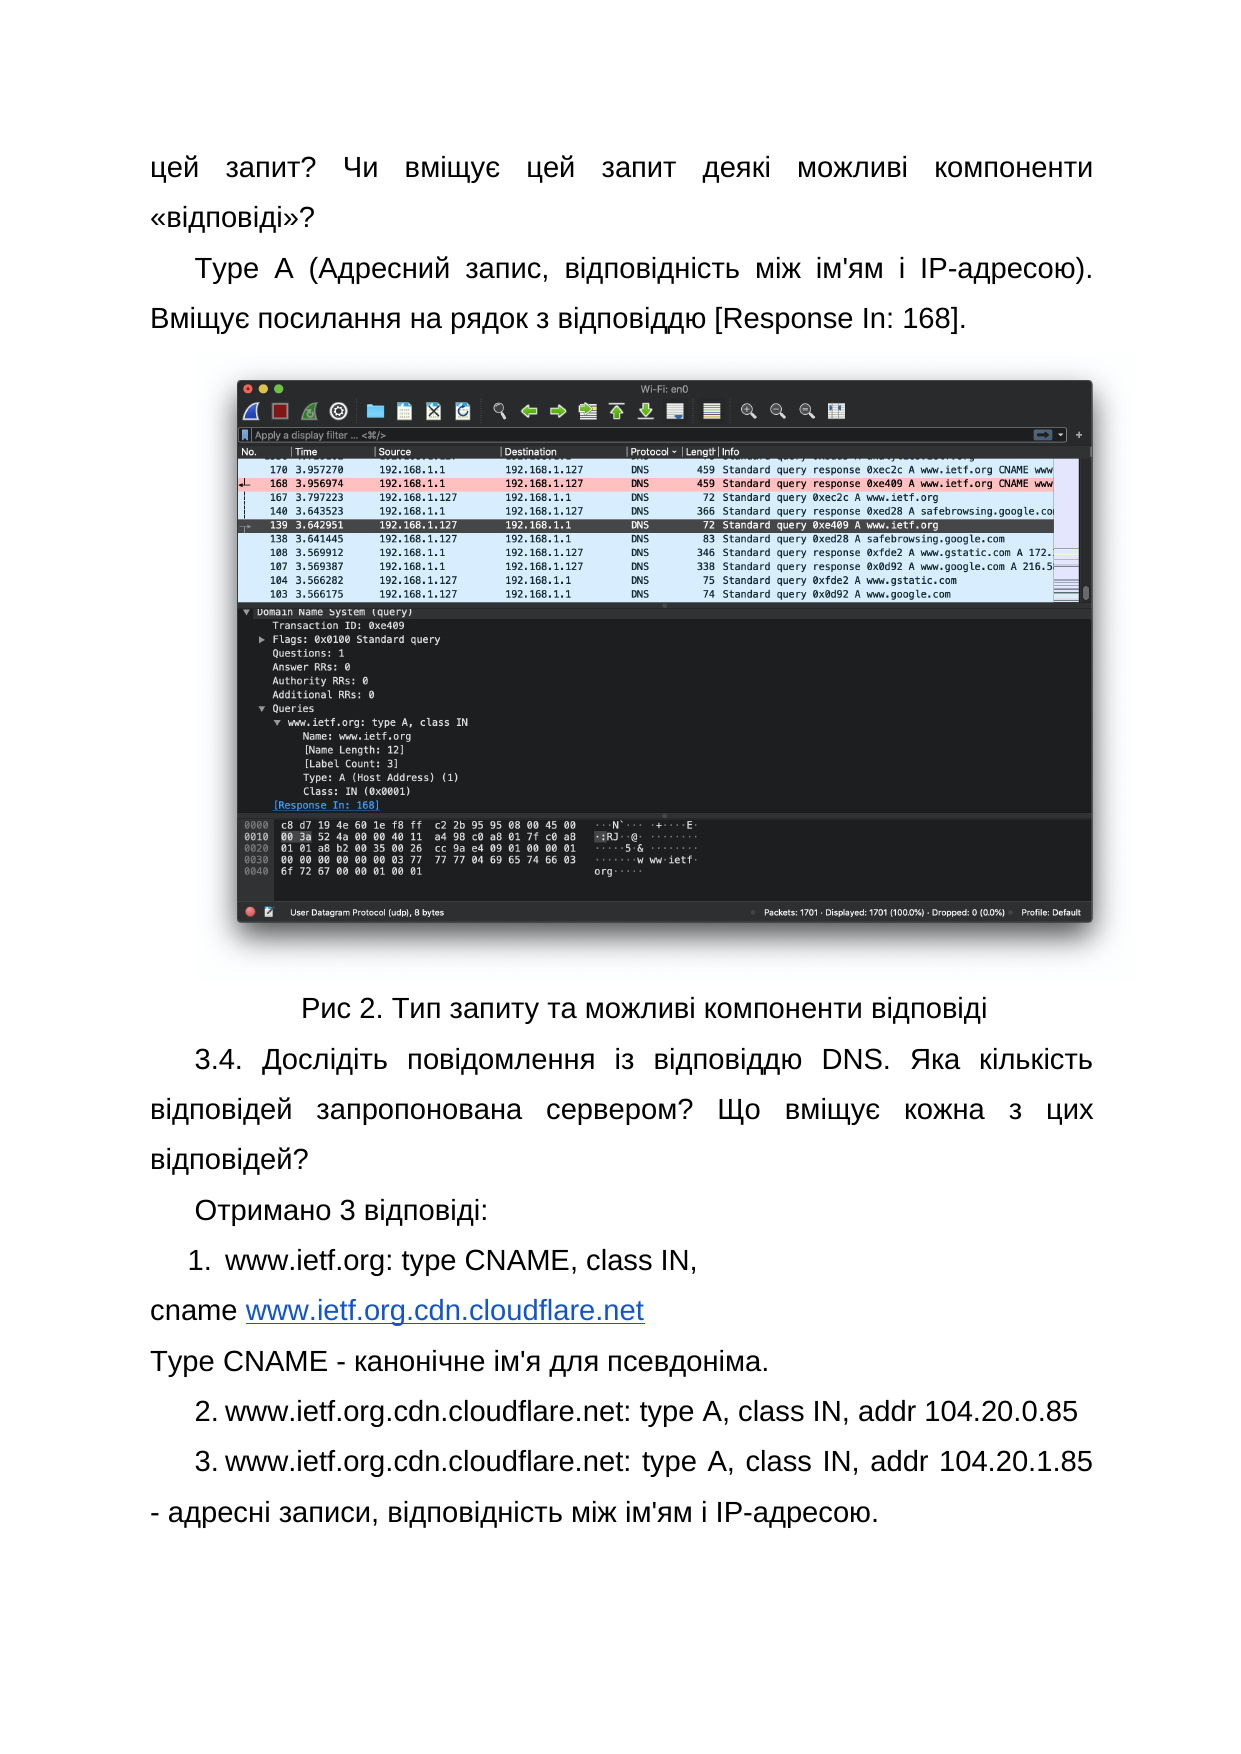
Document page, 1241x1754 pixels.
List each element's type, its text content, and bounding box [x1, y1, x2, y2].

picture [194, 351, 1135, 979]
text Type A (Адресний запис, відповідність між ім'ям і IP-адресою). Вміщує посилання на рядок з відповіддю [Response In: 168]. [150, 251, 1094, 334]
list www.ietf.org: type CNAME, class IN, [187, 1243, 1094, 1277]
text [150, 150, 1094, 234]
text cname www.ietf.org.cdn.cloudflare.net [150, 1293, 1094, 1327]
text 3.4. Дослідіть повідомлення із відповіддю DNS. Яка кількість відповідей запропонована сервером? Що вміщує кожна з цих відповідей? [150, 1042, 1094, 1176]
text Type CNAME - канонічне ім'я для псевдоніма. [150, 1344, 1094, 1377]
list www.ietf.org.cdn.cloudflare.net: type A, class IN, addr 104.20.0.85 [150, 1394, 1094, 1427]
list www.ietf.org.cdn.cloudflare.net: type A, class IN, addr 104.20.1.85 - адресні записи, відповідність між ім'ям і IP-адресою. [150, 1444, 1094, 1528]
text Рис 2. Тип запиту та можливі компоненти відповіді [150, 991, 1094, 1025]
text Отримано 3 відповіді: [150, 1193, 1094, 1226]
